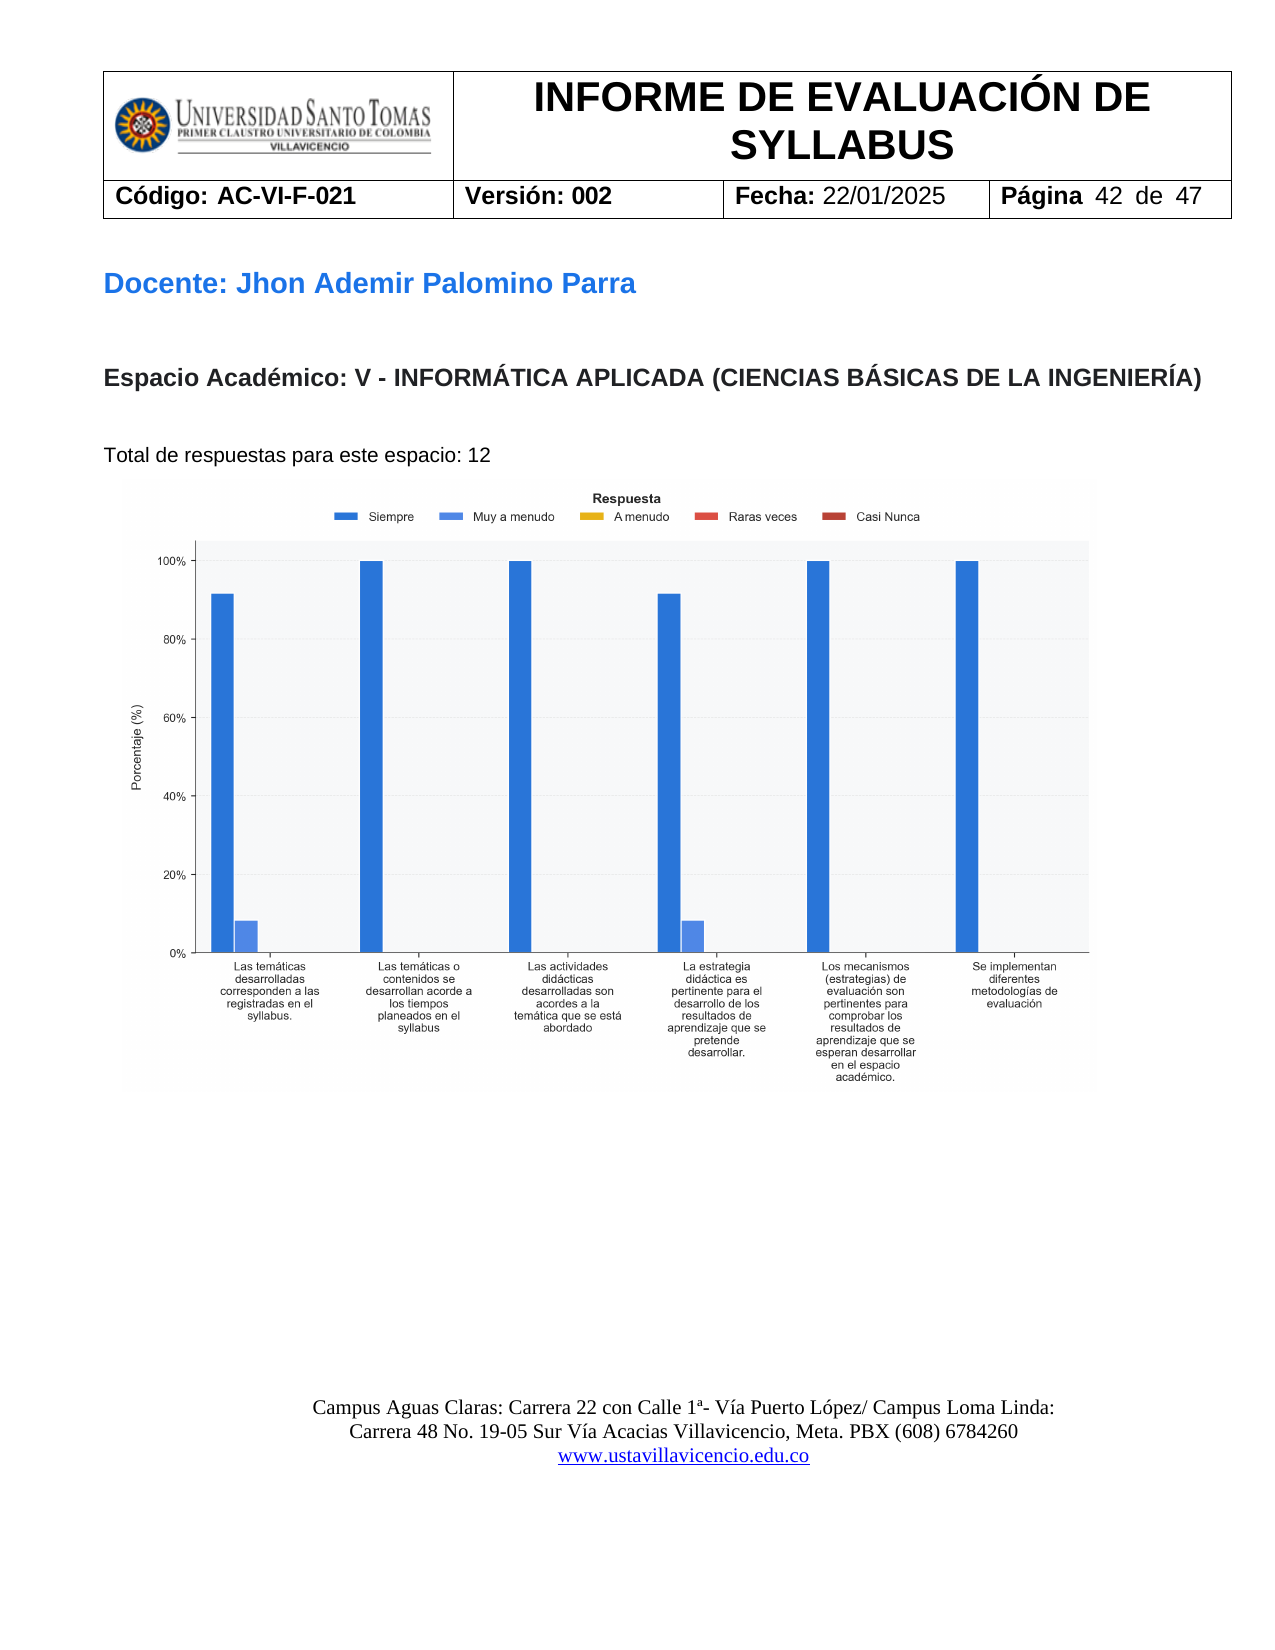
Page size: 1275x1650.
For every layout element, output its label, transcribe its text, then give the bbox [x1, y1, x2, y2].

text Espacio Académico: V - INFORMÁTICA APLICADA (CIENCIAS BÁSICAS DE LA INGENIERÍA) [103, 363, 1231, 392]
picture [122, 479, 1098, 1092]
text Docente: Jhon Ademir Palomino Parra [103, 266, 1231, 299]
text Total de respuestas para este espacio: 12 [103, 443, 1231, 467]
picture [114, 97, 432, 154]
